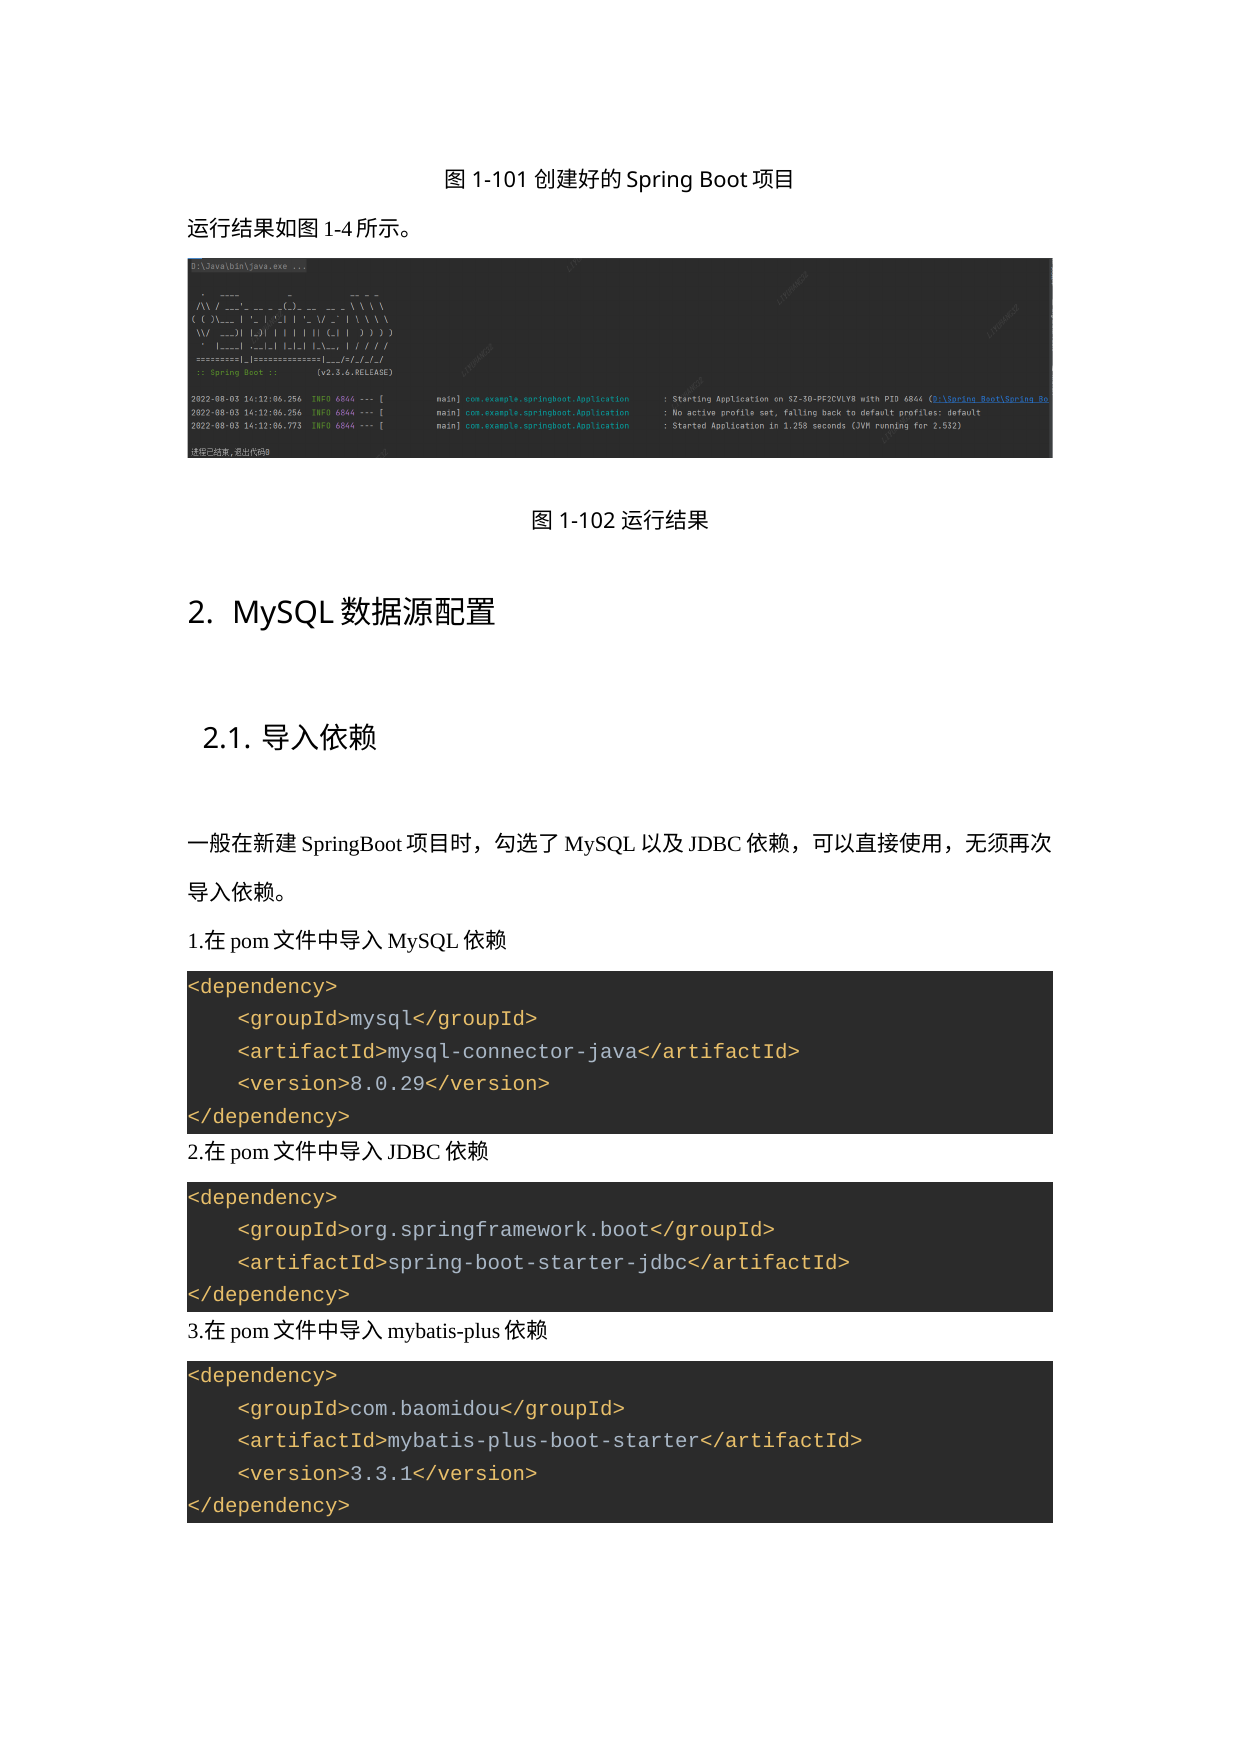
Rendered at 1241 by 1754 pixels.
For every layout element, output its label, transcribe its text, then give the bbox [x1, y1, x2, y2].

text <dependency> <groupId>org.springframework.boot</groupId> <artifactId>spring-boot-starter-jdbc</artifactId> </dependency> [187, 1182, 1053, 1312]
text 运行结果如图1-4所示。 [187, 210, 1053, 243]
text 一般在新建SpringBoot项目时，勾选了MySQL以及JDBC依赖，可以直接使用，无须再次导入依赖。 [187, 826, 1053, 907]
subtitle 导入依赖 [202, 703, 1053, 768]
text 2.在pom文件中导入JDBC依赖 [187, 1134, 1053, 1166]
text 1.在pom文件中导入MySQL依赖 [187, 923, 1053, 956]
text <dependency> <groupId>com.baomidou</groupId> <artifactId>mybatis-plus-boot-starter</artifactId> <version>3.3.1</version> </dependency> [187, 1361, 1053, 1523]
text 3.在pom文件中导入mybatis-plus依赖 [187, 1312, 1053, 1345]
text <dependency> <groupId>mysql</groupId> <artifactId>mysql-connector-java</artifactId> <version>8.0.29</version> </dependency> [187, 971, 1053, 1134]
picture [187, 258, 1053, 458]
subtitle MySQL数据源配置 [187, 578, 1053, 643]
